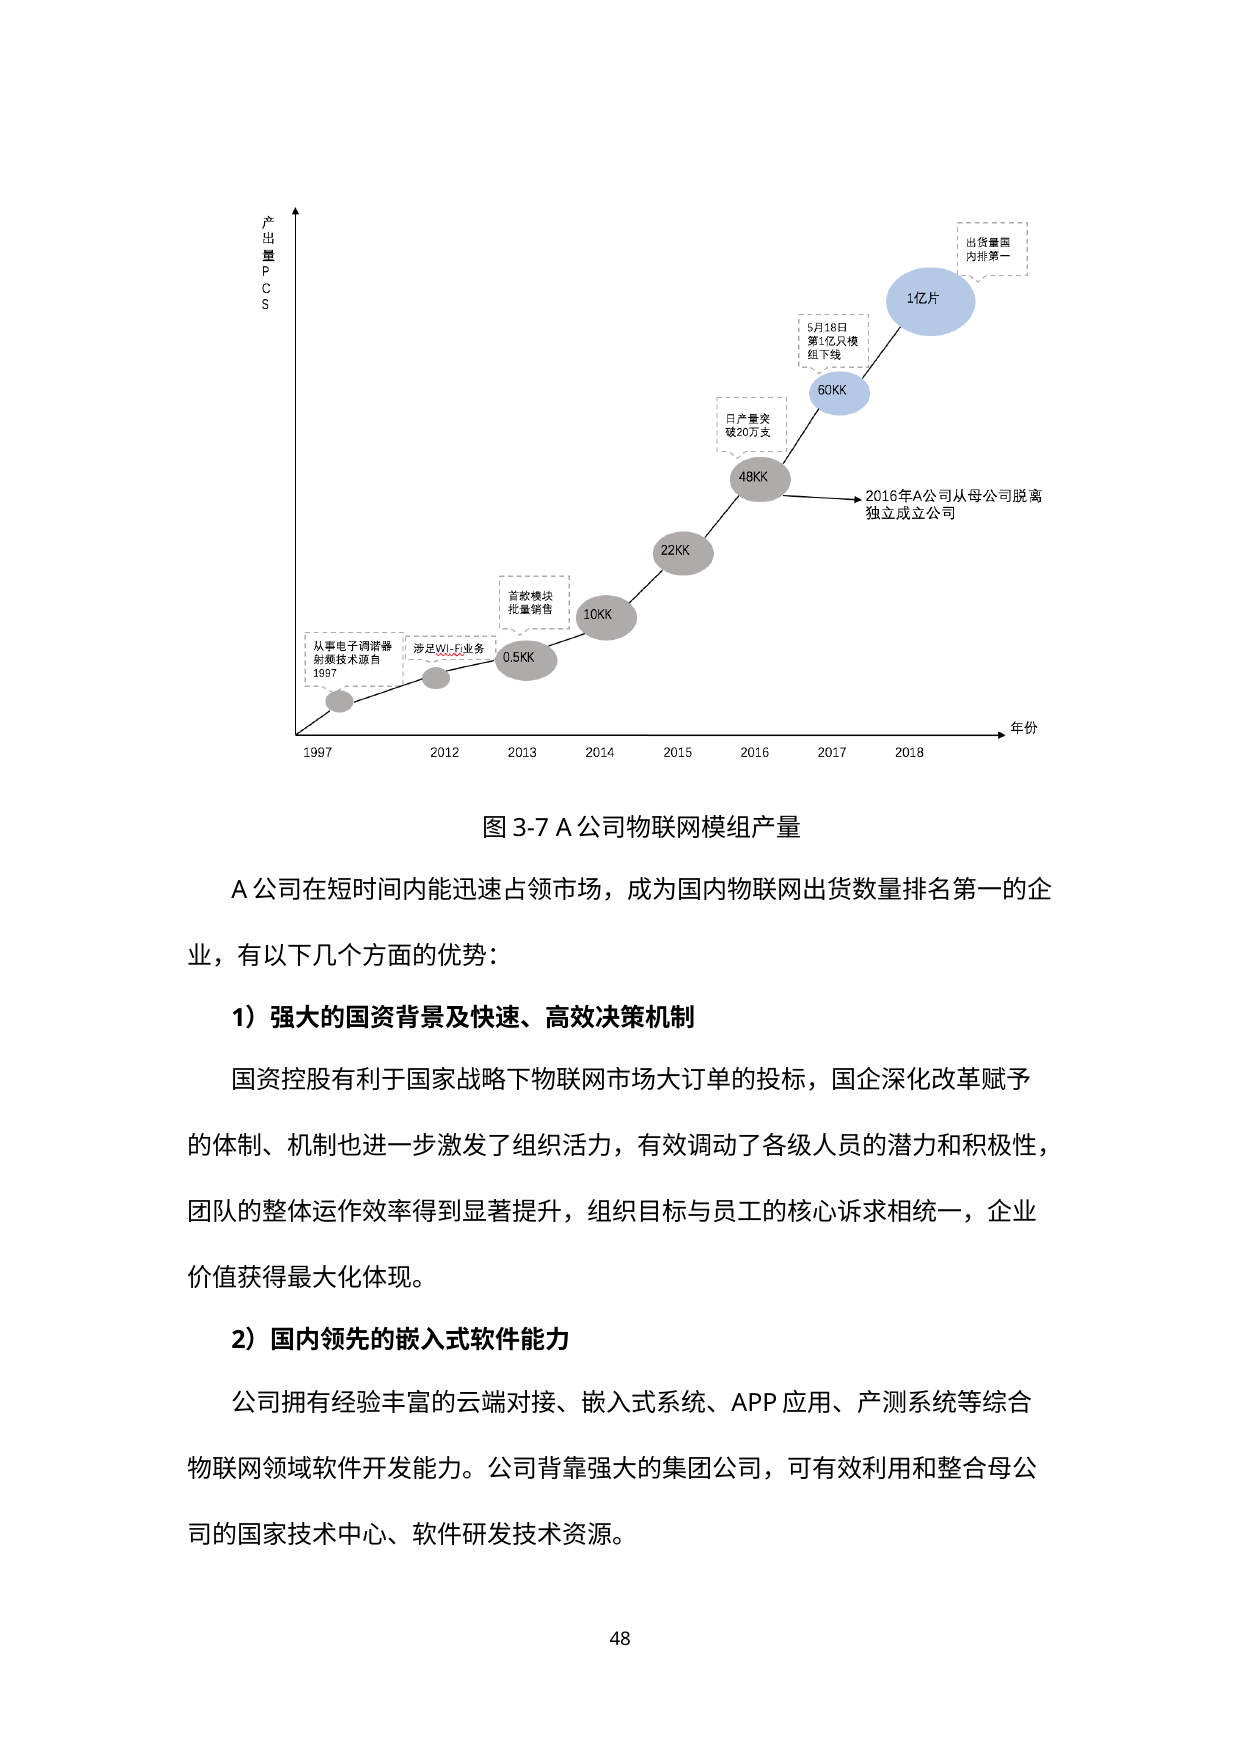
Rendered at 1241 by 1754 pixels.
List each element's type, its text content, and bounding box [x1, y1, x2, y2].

text 2）国内领先的嵌入式软件能力 [187, 1316, 1053, 1360]
text 公司拥有经验丰富的云端对接、嵌入式系统、APP应用、产测系统等综合物联网领域软件开发能力。公司背靠强大的集团公司，可有效利用和整合母公司的国家技术中心、软件研发技术资源。 [187, 1378, 1053, 1554]
text 国资控股有利于国家战略下物联网市场大订单的投标，国企深化改革赋予的体制、机制也进一步激发了组织活力，有效调动了各级人员的潜力和积极性，团队的整体运作效率得到显著提升，组织目标与员工的核心诉求相统一，企业价值获得最大化体现。 [187, 1056, 1053, 1298]
text A公司在短时间内能迅速占领市场，成为国内物联网出货数量排名第一的企业，有以下几个方面的优势： [187, 865, 1053, 976]
picture [231, 184, 1096, 777]
text 图3-7 A公司物联网模组产量 [187, 803, 1053, 847]
text 1）强大的国资背景及快速、高效决策机制 [187, 994, 1053, 1038]
